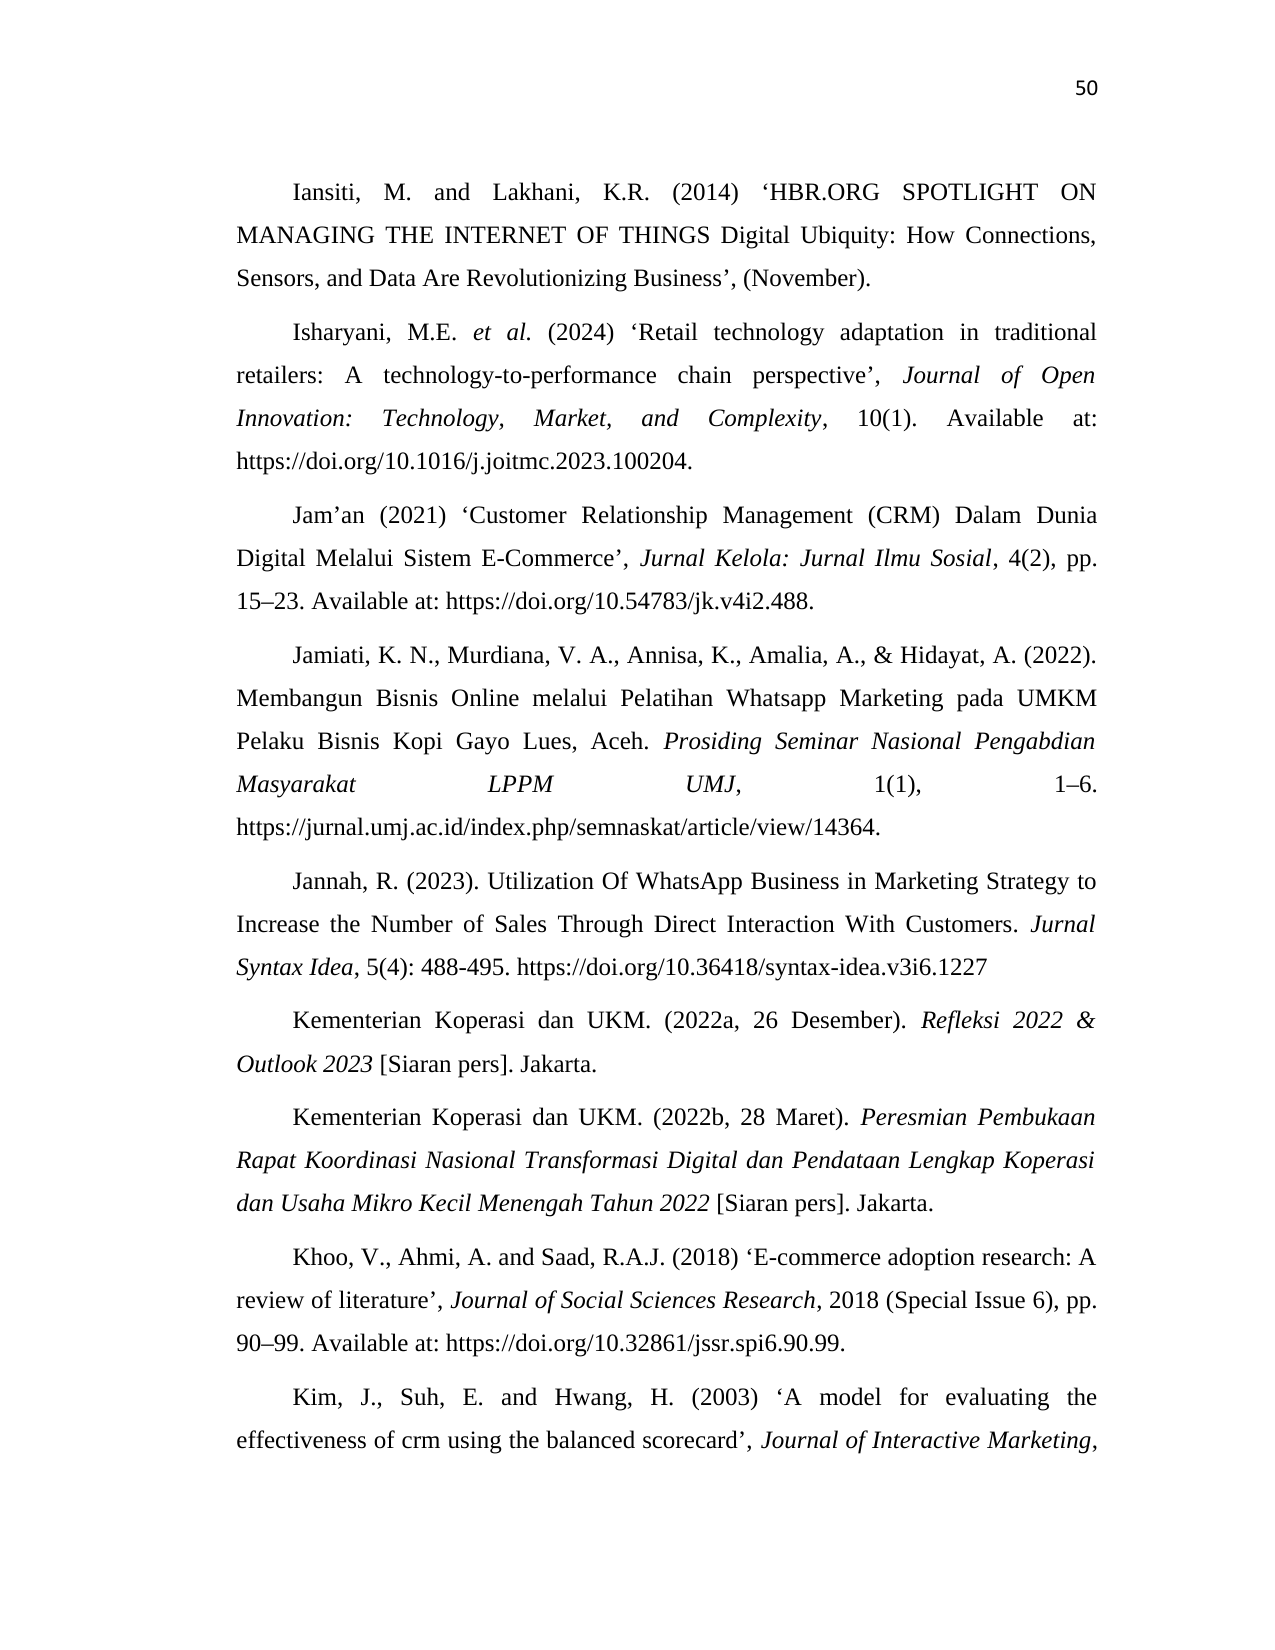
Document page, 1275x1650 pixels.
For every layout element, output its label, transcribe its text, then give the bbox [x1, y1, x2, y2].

text Kementerian Koperasi dan UKM. (2022b, 28 Maret). Peresmian Pembukaan Rapat Koordinasi Nasional Transformasi Digital dan Pendataan Lengkap Koperasi dan Usaha Mikro Kecil Menengah Tahun 2022 [Siaran pers]. Jakarta. [236, 1102, 1098, 1217]
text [236, 1382, 1098, 1454]
text Jamiati, K. N., Murdiana, V. A., Annisa, K., Amalia, A., & Hidayat, A. (2022). Membangun Bisnis Online melalui Pelatihan Whatsapp Marketing pada UMKM Pelaku Bisnis Kopi Gayo Lues, Aceh. Prosiding Seminar Nasional Pengabdian Masyarakat LPPM UMJ, 1(1), 1–6. https://jurnal.umj.ac.id/index.php/semnaskat/article/view/14364. [236, 640, 1098, 841]
text Iansiti, M. and Lakhani, K.R. (2014) ‘HBR.ORG SPOTLIGHT ON MANAGING THE INTERNET OF THINGS Digital Ubiquity: How Connections, Sensors, and Data Are Revolutionizing Business’, (November). [236, 177, 1098, 292]
text Jannah, R. (2023). Utilization Of WhatsApp Business in Marketing Strategy to Increase the Number of Sales Through Direct Interaction With Customers. Jurnal Syntax Idea, 5(4): 488-495. https://doi.org/10.36418/syntax-idea.v3i6.1227 [236, 866, 1098, 981]
text Isharyani, M.E. et al. (2024) ‘Retail technology adaptation in traditional retailers: A technology-to-performance chain perspective’, Journal of Open Innovation: Technology, Market, and Complexity, 10(1). Available at: https://doi.org/10.1016/j.joitmc.2023.100204. [236, 317, 1098, 475]
text Kementerian Koperasi dan UKM. (2022a, 26 Desember). Refleksi 2022 & Outlook 2023 [Siaran pers]. Jakarta. [236, 1006, 1098, 1077]
text Khoo, V., Ahmi, A. and Saad, R.A.J. (2018) ‘E-commerce adoption research: A review of literature’, Journal of Social Sciences Research, 2018 (Special Issue 6), pp. 90–99. Available at: https://doi.org/10.32861/jssr.spi6.90.99. [236, 1242, 1098, 1357]
text Jam’an (2021) ‘Customer Relationship Management (CRM) Dalam Dunia Digital Melalui Sistem E-Commerce’, Jurnal Kelola: Jurnal Ilmu Sosial, 4(2), pp. 15–23. Available at: https://doi.org/10.54783/jk.v4i2.488. [236, 500, 1098, 615]
